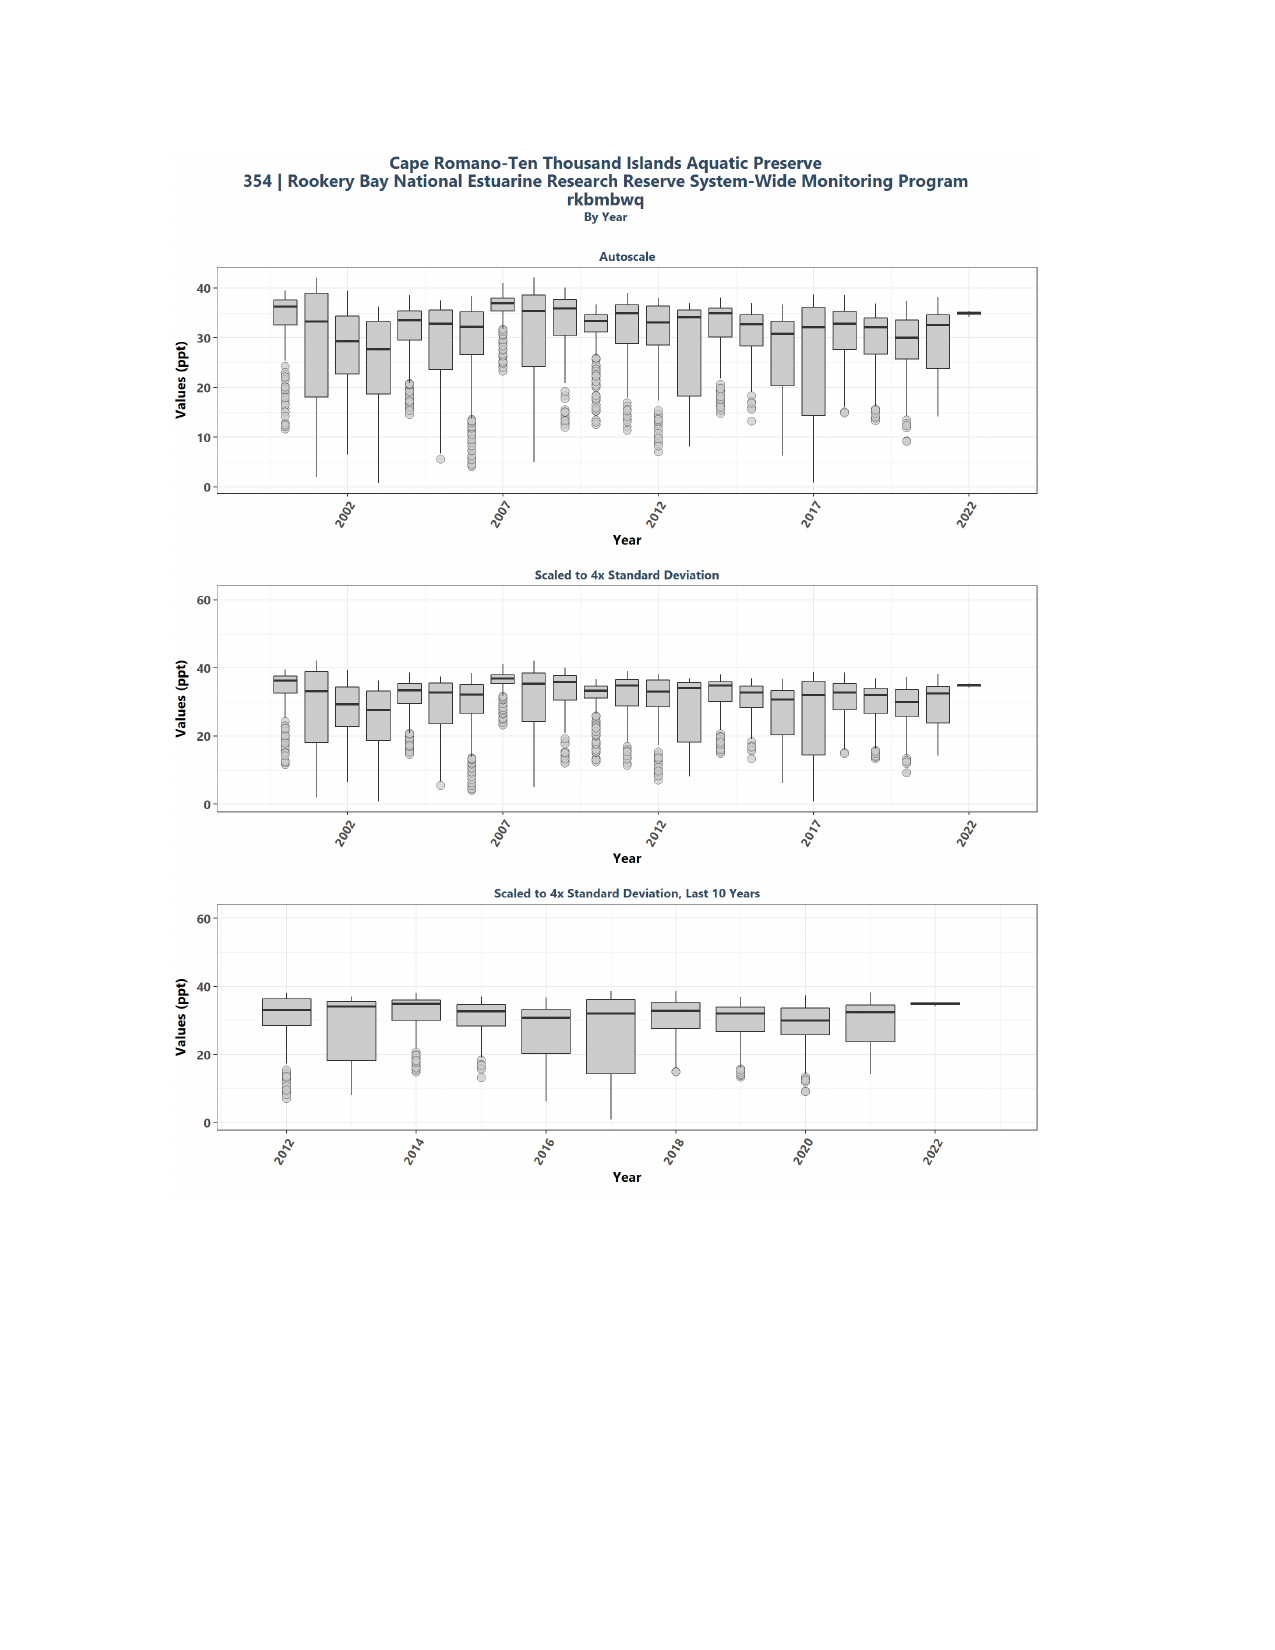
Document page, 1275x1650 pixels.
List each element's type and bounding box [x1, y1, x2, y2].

picture [168, 150, 1044, 1200]
